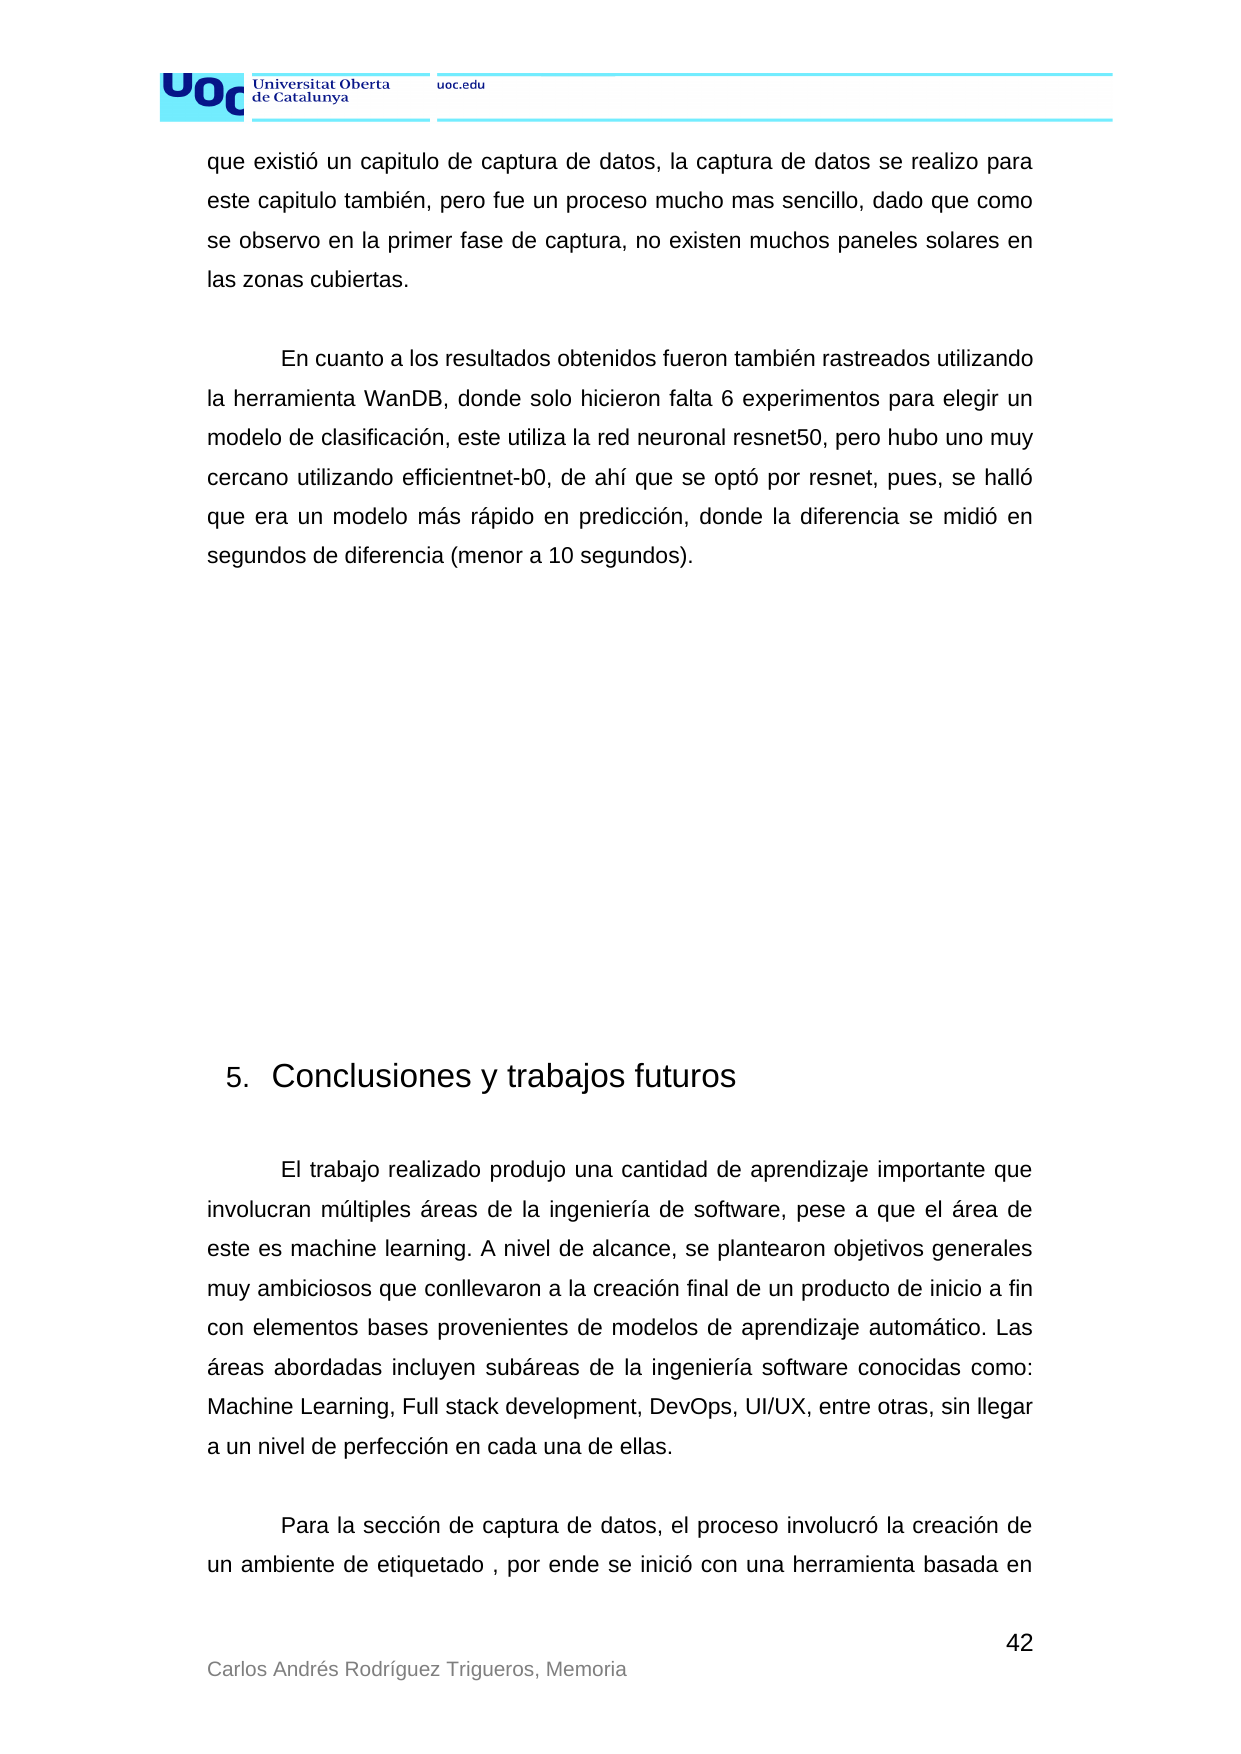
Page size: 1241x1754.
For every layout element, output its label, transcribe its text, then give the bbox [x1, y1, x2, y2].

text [207, 148, 1033, 292]
picture [159, 73, 1113, 124]
text En cuanto a los resultados obtenidos fueron también rastreados utilizando la herramienta WanDB, donde solo hicieron falta 6 experimentos para elegir un modelo de clasificación, este utiliza la red neuronal resnet50, pero hubo uno muy cercano utilizando efficientnet-b0, de ahí que se optó por resnet, pues, se halló que era un modelo más rápido en predicción, donde la diferencia se midió en segundos de diferencia (menor a 10 segundos). [207, 345, 1033, 569]
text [207, 1512, 1033, 1578]
text El trabajo realizado produjo una cantidad de aprendizaje importante que involucran múltiples áreas de la ingeniería de software, pese a que el área de este es machine learning. A nivel de alcance, se plantearon objetivos generales muy ambiciosos que conllevaron a la creación final de un producto de inicio a fin con elementos bases provenientes de modelos de aprendizaje automático. Las áreas abordadas incluyen subáreas de la ingeniería software conocidas como: Machine Learning, Full stack development, DevOps, UI/UX, entre otras, sin llegar a un nivel de perfección en cada una de ellas. [207, 1156, 1033, 1459]
subtitle Conclusiones y trabajos futuros [226, 1056, 1033, 1094]
